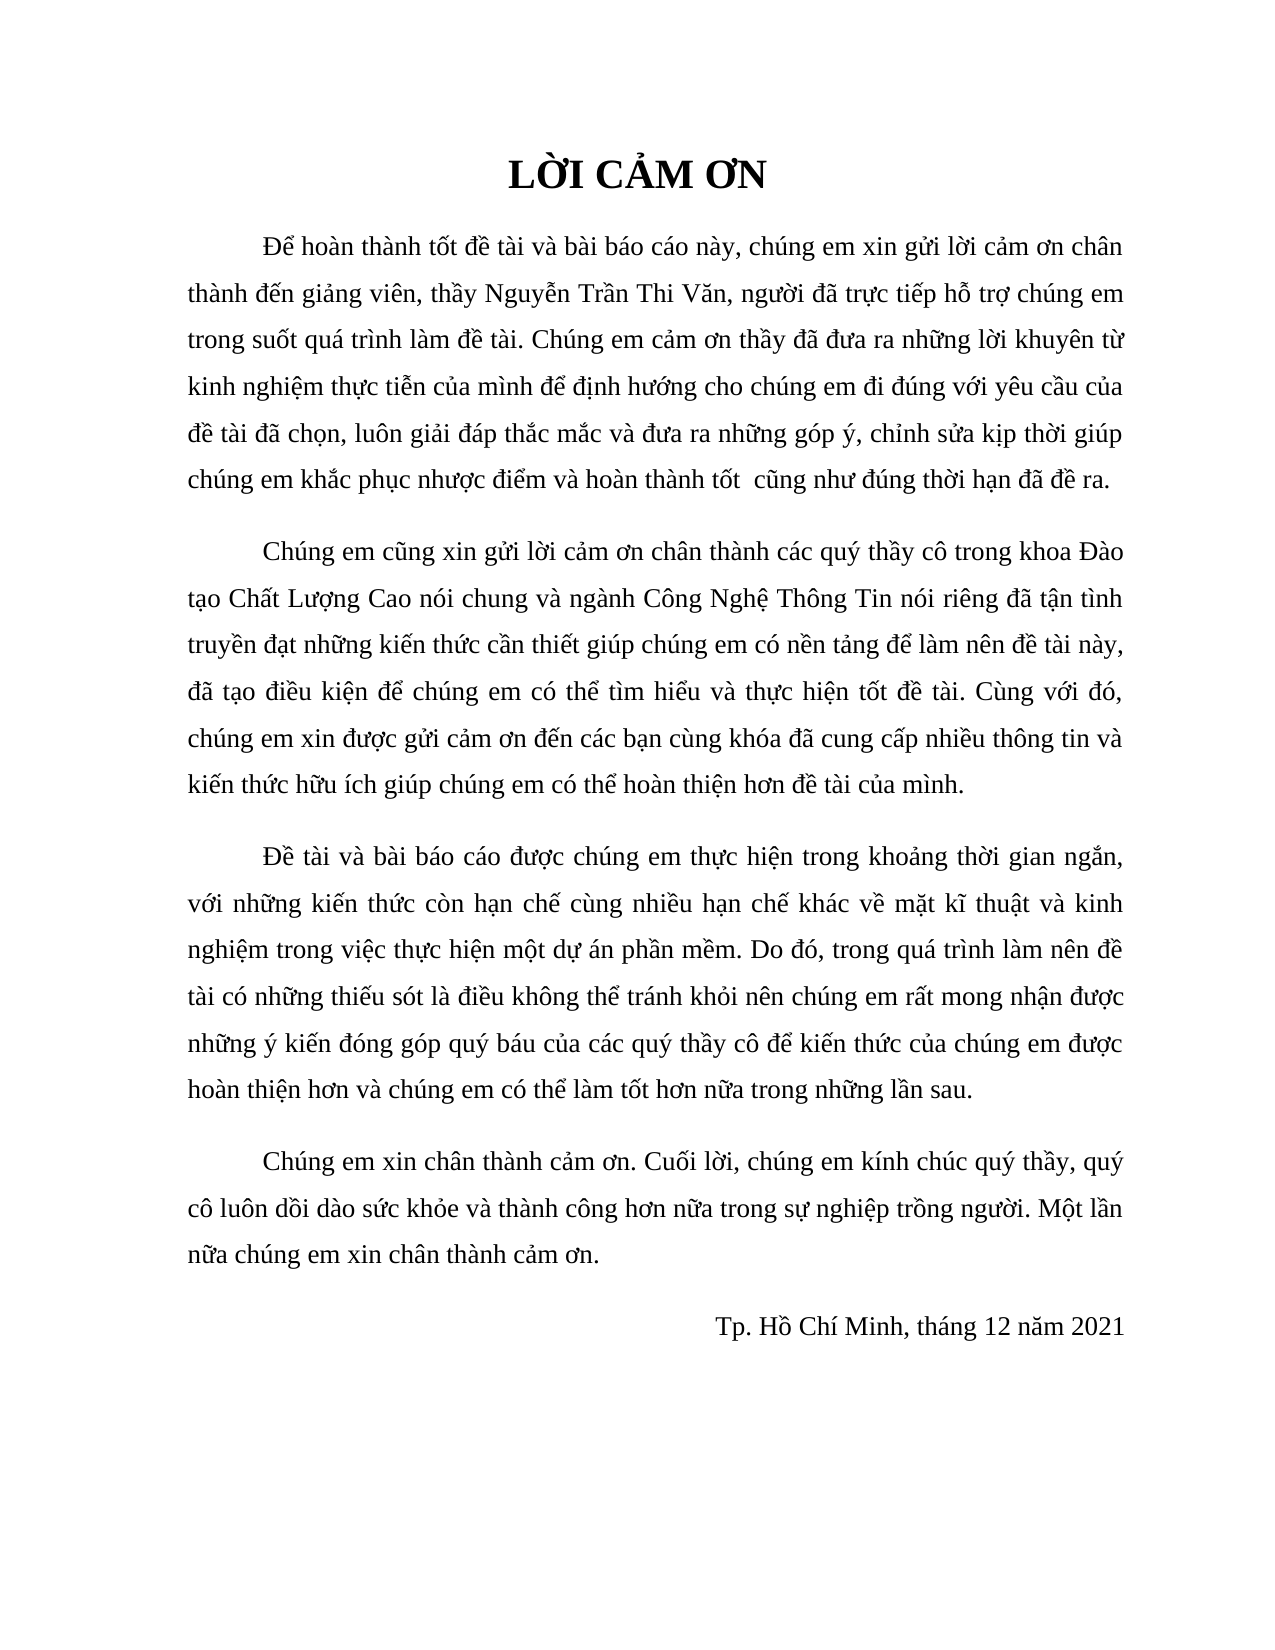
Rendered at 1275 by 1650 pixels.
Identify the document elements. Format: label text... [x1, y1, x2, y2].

text Để hoàn thành tốt đề tài và bài báo cáo này, chúng em xin gửi lời cảm ơn chân thành đến giảng viên, thầy Nguyễn Trần Thi Văn, người đã trực tiếp hỗ trợ chúng em trong suốt quá trình làm đề tài. Chúng em cảm ơn thầy đã đưa ra những lời khuyên từ kinh nghiệm thực tiễn của mình để định hướng cho chúng em đi đúng với yêu cầu của đề tài đã chọn, luôn giải đáp thắc mắc và đưa ra những góp ý, chỉnh sửa kịp thời giúp chúng em khắc phục nhược điểm và hoàn thành tốt cũng như đúng thời hạn đã đề ra. [187, 230, 1125, 494]
text Đề tài và bài báo cáo được chúng em thực hiện trong khoảng thời gian ngắn, với những kiến thức còn hạn chế cùng nhiều hạn chế khác về mặt kĩ thuật và kinh nghiệm trong việc thực hiện một dự án phần mềm. Do đó, trong quá trình làm nên đề tài có những thiếu sót là điều không thể tránh khỏi nên chúng em rất mong nhận được những ý kiến đóng góp quý báu của các quý thầy cô để kiến thức của chúng em được hoàn thiện hơn và chúng em có thể làm tốt hơn nữa trong những lần sau. [187, 840, 1125, 1104]
text Tp. Hồ Chí Minh, tháng 12 năm 2021 [150, 1310, 1125, 1341]
text Chúng em xin chân thành cảm ơn. Cuối lời, chúng em kính chúc quý thầy, quý cô luôn dồi dào sức khỏe và thành công hơn nữa trong sự nghiệp trồng người. Một lần nữa chúng em xin chân thành cảm ơn. [187, 1145, 1125, 1269]
subtitle LỜI CẢM ƠN [150, 150, 1125, 198]
text Chúng em cũng xin gửi lời cảm ơn chân thành các quý thầy cô trong khoa Đào tạo Chất Lượng Cao nói chung và ngành Công Nghệ Thông Tin nói riêng đã tận tình truyền đạt những kiến thức cần thiết giúp chúng em có nền tảng để làm nên đề tài này, đã tạo điều kiện để chúng em có thể tìm hiểu và thực hiện tốt đề tài. Cùng với đó, chúng em xin được gửi cảm ơn đến các bạn cùng khóa đã cung cấp nhiều thông tin và kiến thức hữu ích giúp chúng em có thể hoàn thiện hơn đề tài của mình. [187, 535, 1125, 799]
